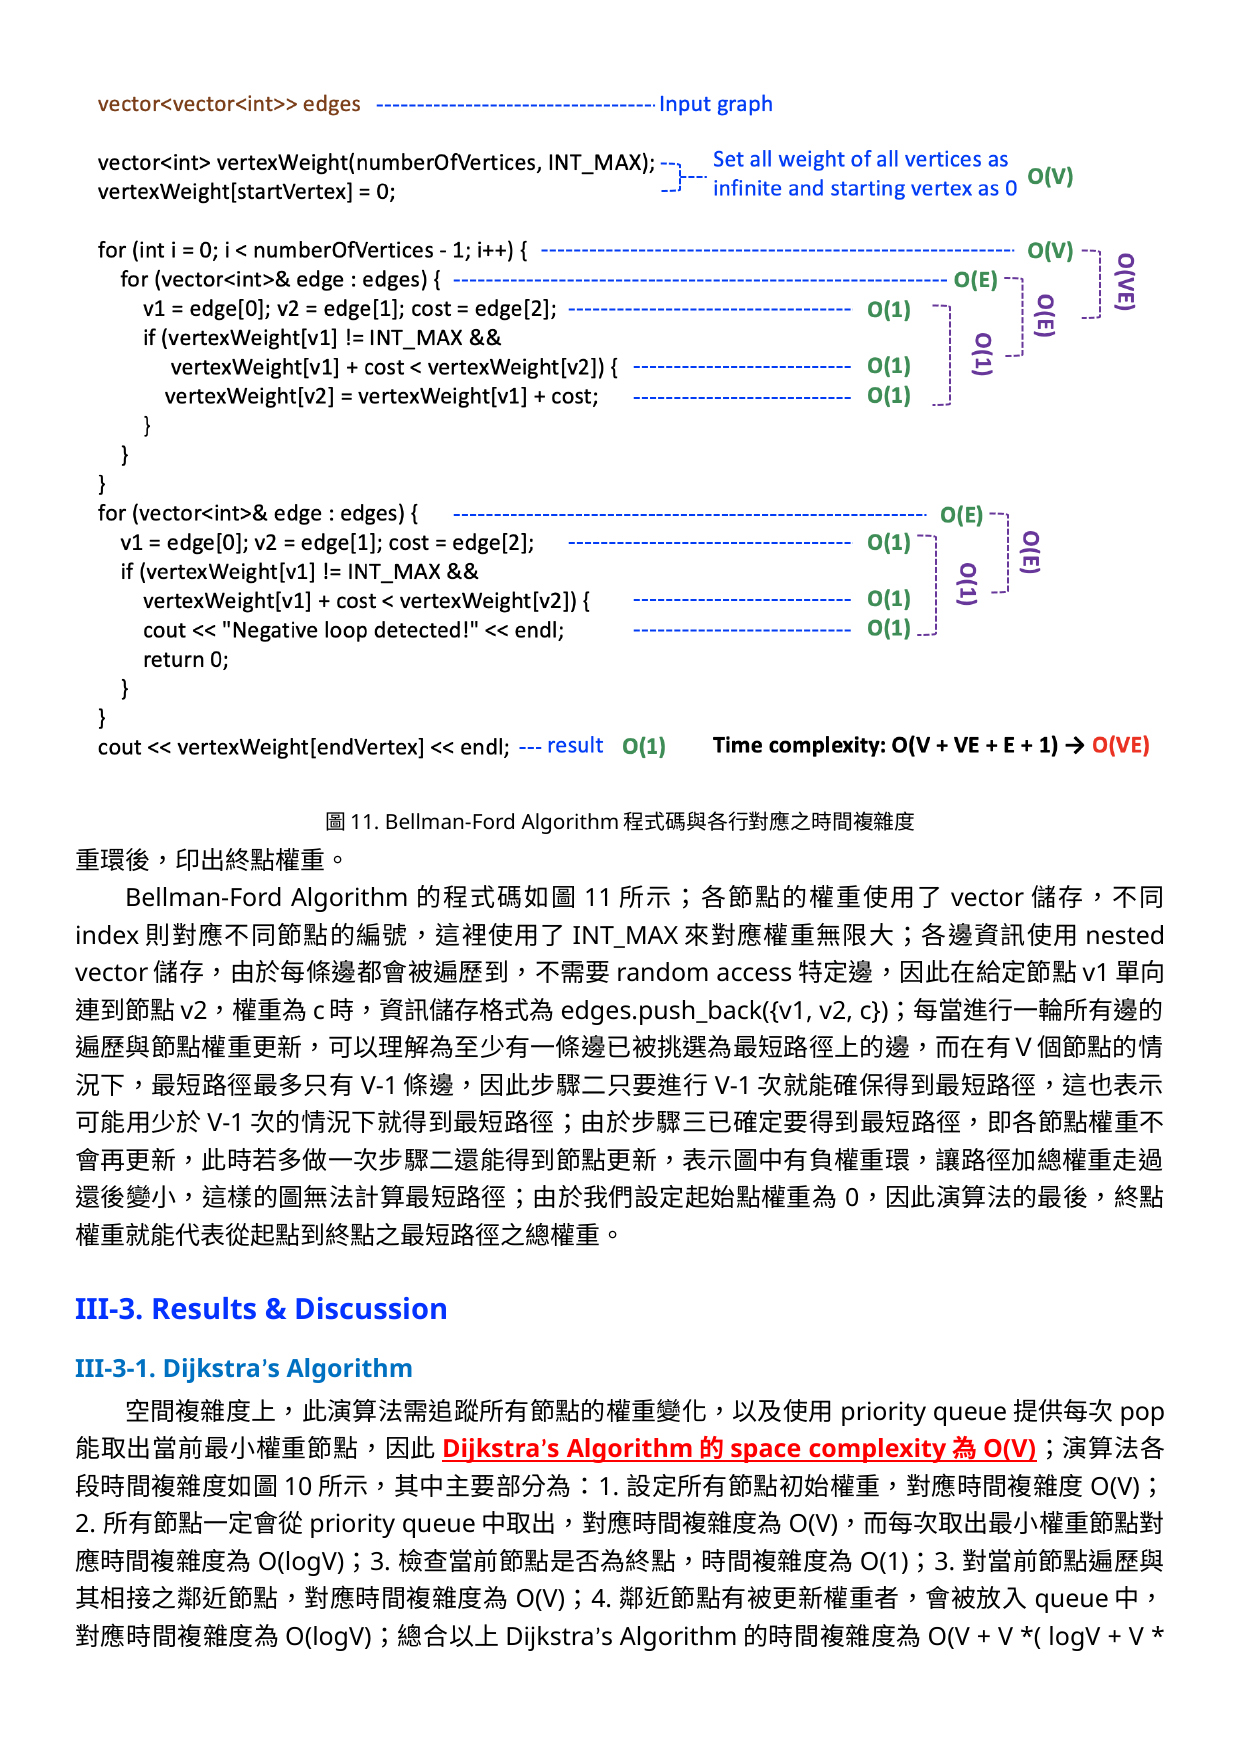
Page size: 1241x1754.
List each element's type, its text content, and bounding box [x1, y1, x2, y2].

text Bellman-Ford Algorithm的程式碼如圖11所示；各節點的權重使用了vector儲存，不同index則對應不同節點的編號，這裡使用了INT_MAX來對應權重無限大；各邊資訊使用nested vector儲存，由於每條邊都會被遍歷到，不需要random access特定邊，因此在給定節點v1單向連到節點v2，權重為c時，資訊儲存格式為edges.push_back({v1, v2, c})；每當進行一輪所有邊的遍歷與節點權重更新，可以理解為至少有一條邊已被挑選為最短路徑上的邊，而在有Ｖ個節點的情況下，最短路徑最多只有V-1條邊，因此步驟二只要進行V-1次就能確保得到最短路徑，這也表示可能用少於V-1次的情況下就得到最短路徑；由於步驟三已確定要得到最短路徑，即各節點權重不會再更新，此時若多做一次步驟二還能得到節點更新，表示圖中有負權重環，讓路徑加總權重走過還後變小，這樣的圖無法計算最短路徑；由於我們設定起始點權重為0，因此演算法的最後，終點權重就能代表從起點到終點之最短路徑之總權重。 [75, 877, 1165, 1252]
text III-3. Results & Discussion [75, 1271, 1165, 1346]
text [75, 1391, 1165, 1653]
text 重環後，印出終點權重。 [75, 839, 1165, 877]
picture [75, 89, 1166, 768]
text 圖11. Bellman-Ford Algorithm程式碼與各行對應之時間複雜度 [75, 768, 1165, 839]
text III-3-1. Dijkstra’s Algorithm [75, 1349, 1165, 1387]
